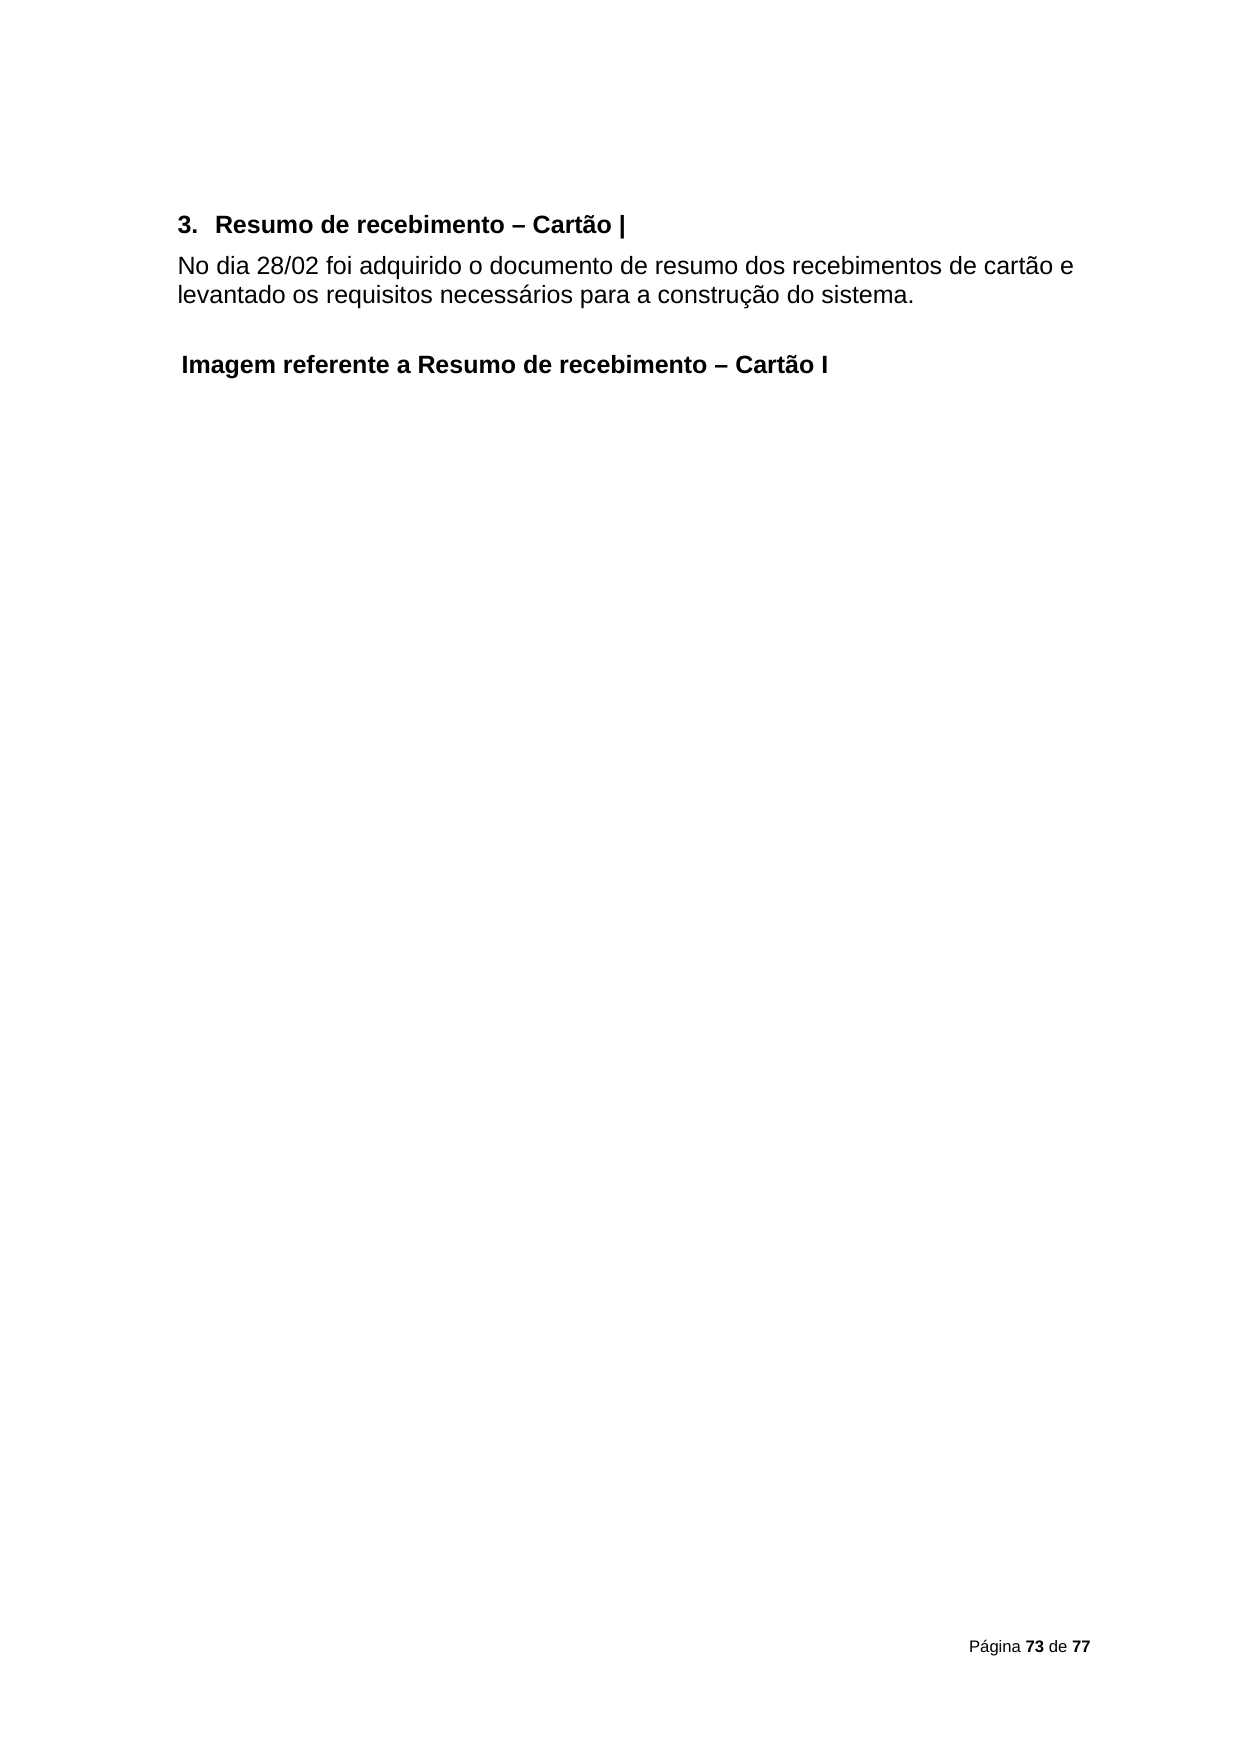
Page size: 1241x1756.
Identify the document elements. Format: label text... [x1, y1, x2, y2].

list Resumo de recebimento – Cartão | [177, 209, 1090, 238]
text Imagem referente a Resumo de recebimento – Cartão I [167, 349, 1090, 378]
text No dia 28/02 foi adquirido o documento de resumo dos recebimentos de cartão e levantado os requisitos necessários para a construção do sistema. [177, 251, 1090, 308]
